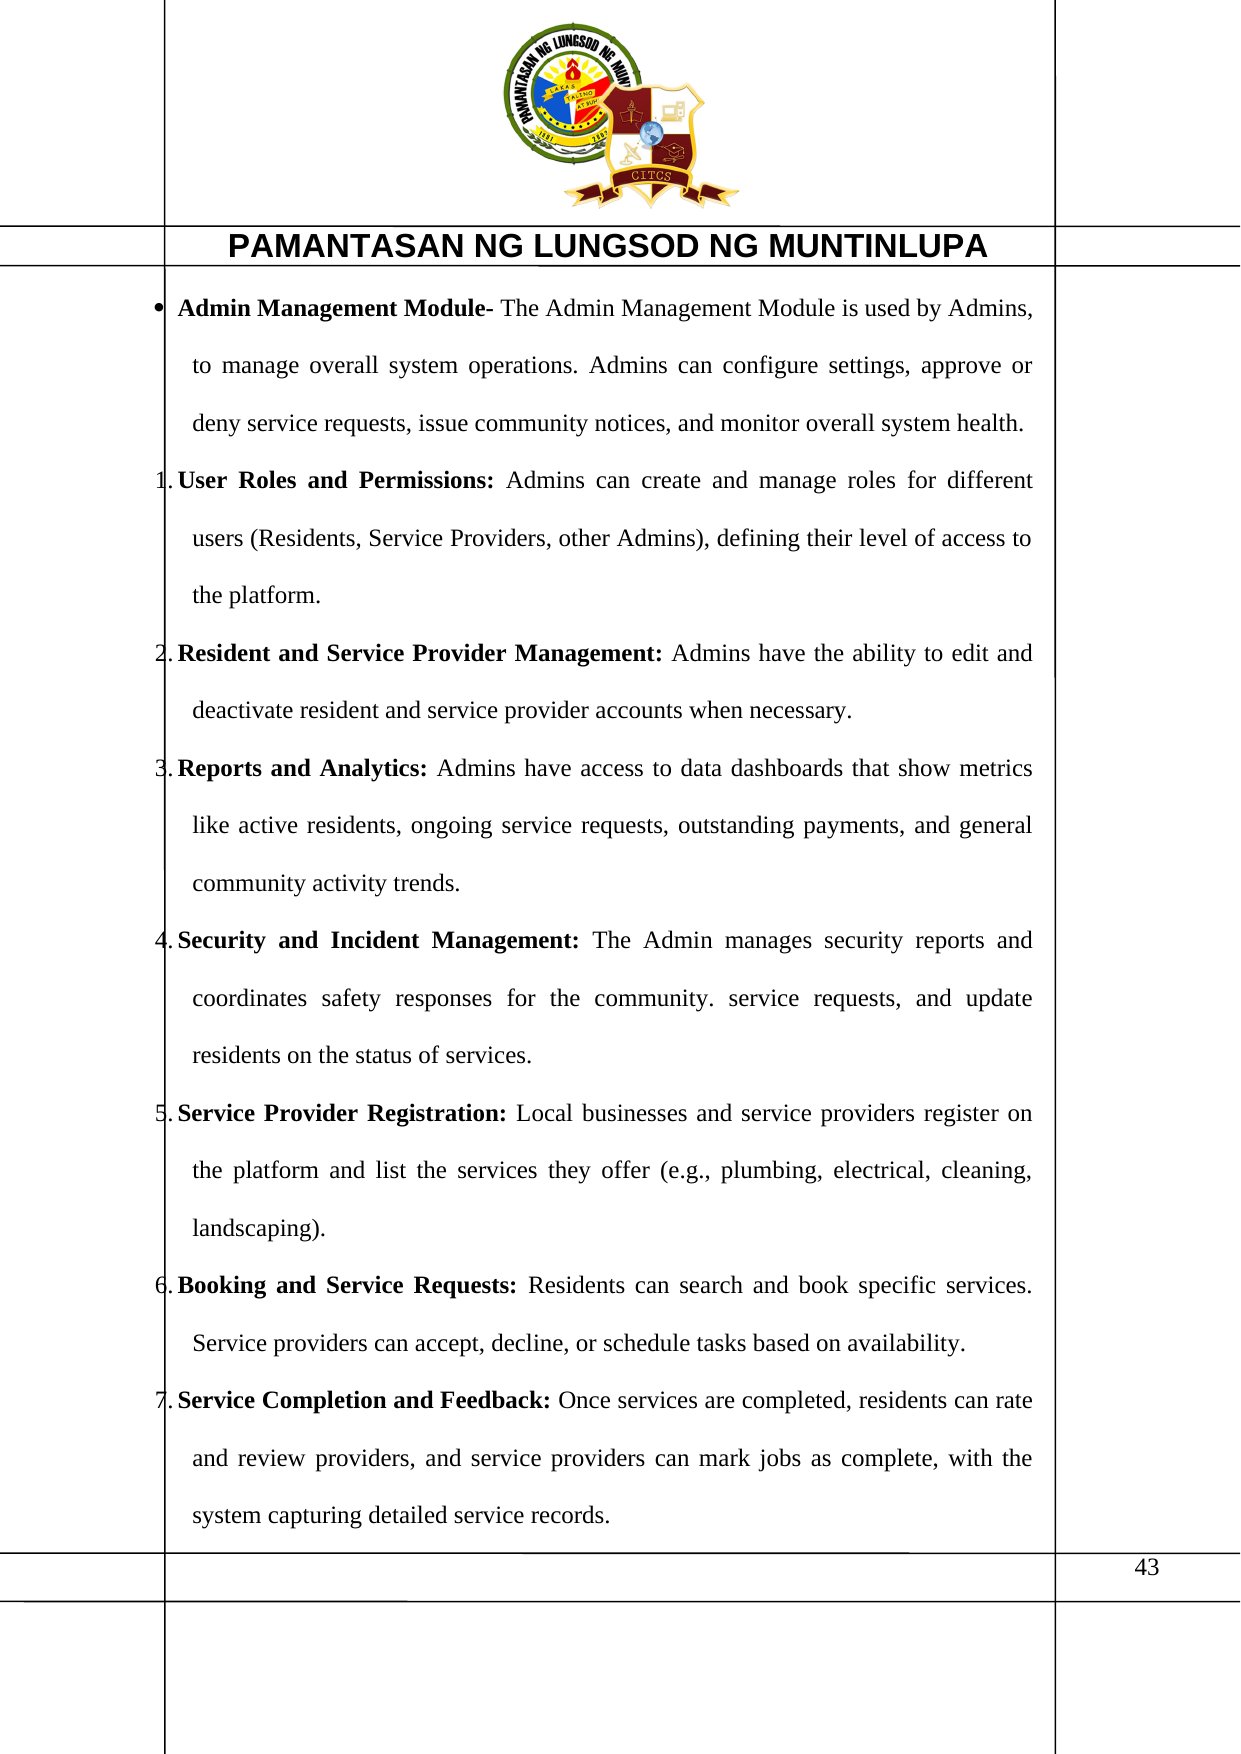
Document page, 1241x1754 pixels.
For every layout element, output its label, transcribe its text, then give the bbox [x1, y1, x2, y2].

list Service Provider Registration: Local businesses and service providers register on the platform and list the services they offer (e.g., plumbing, electrical, cleaning, landscaping). [154, 1098, 1033, 1242]
list Service Completion and Feedback: Once services are completed, residents can rate and review providers, and service providers can mark jobs as complete, with the system capturing detailed service records. [154, 1385, 1033, 1529]
list Booking and Service Requests: Residents can search and book specific services. Service providers can accept, decline, or schedule tasks based on availability. [154, 1270, 1033, 1357]
list Resident and Service Provider Management: Admins have the ability to edit and deactivate resident and service provider accounts when necessary. [154, 638, 1033, 724]
list Reports and Analytics: Admins have access to data dashboards that show metrics like active residents, ongoing service requests, outstanding payments, and general community activity trends. [154, 753, 1033, 897]
list Security and Incident Management: The Admin manages security reports and coordinates safety responses for the community. service requests, and update residents on the status of services. [154, 925, 1033, 1069]
list Admin Management Module- The Admin Management Module is used by Admins, to manage overall system operations. Admins can configure settings, approve or deny service requests, issue community notices, and monitor overall system health. [154, 293, 1033, 437]
list User Roles and Permissions: Admins can create and manage roles for different users (Residents, Service Providers, other Admins), defining their level of access to the platform. [154, 465, 1033, 609]
picture [500, 20, 740, 210]
